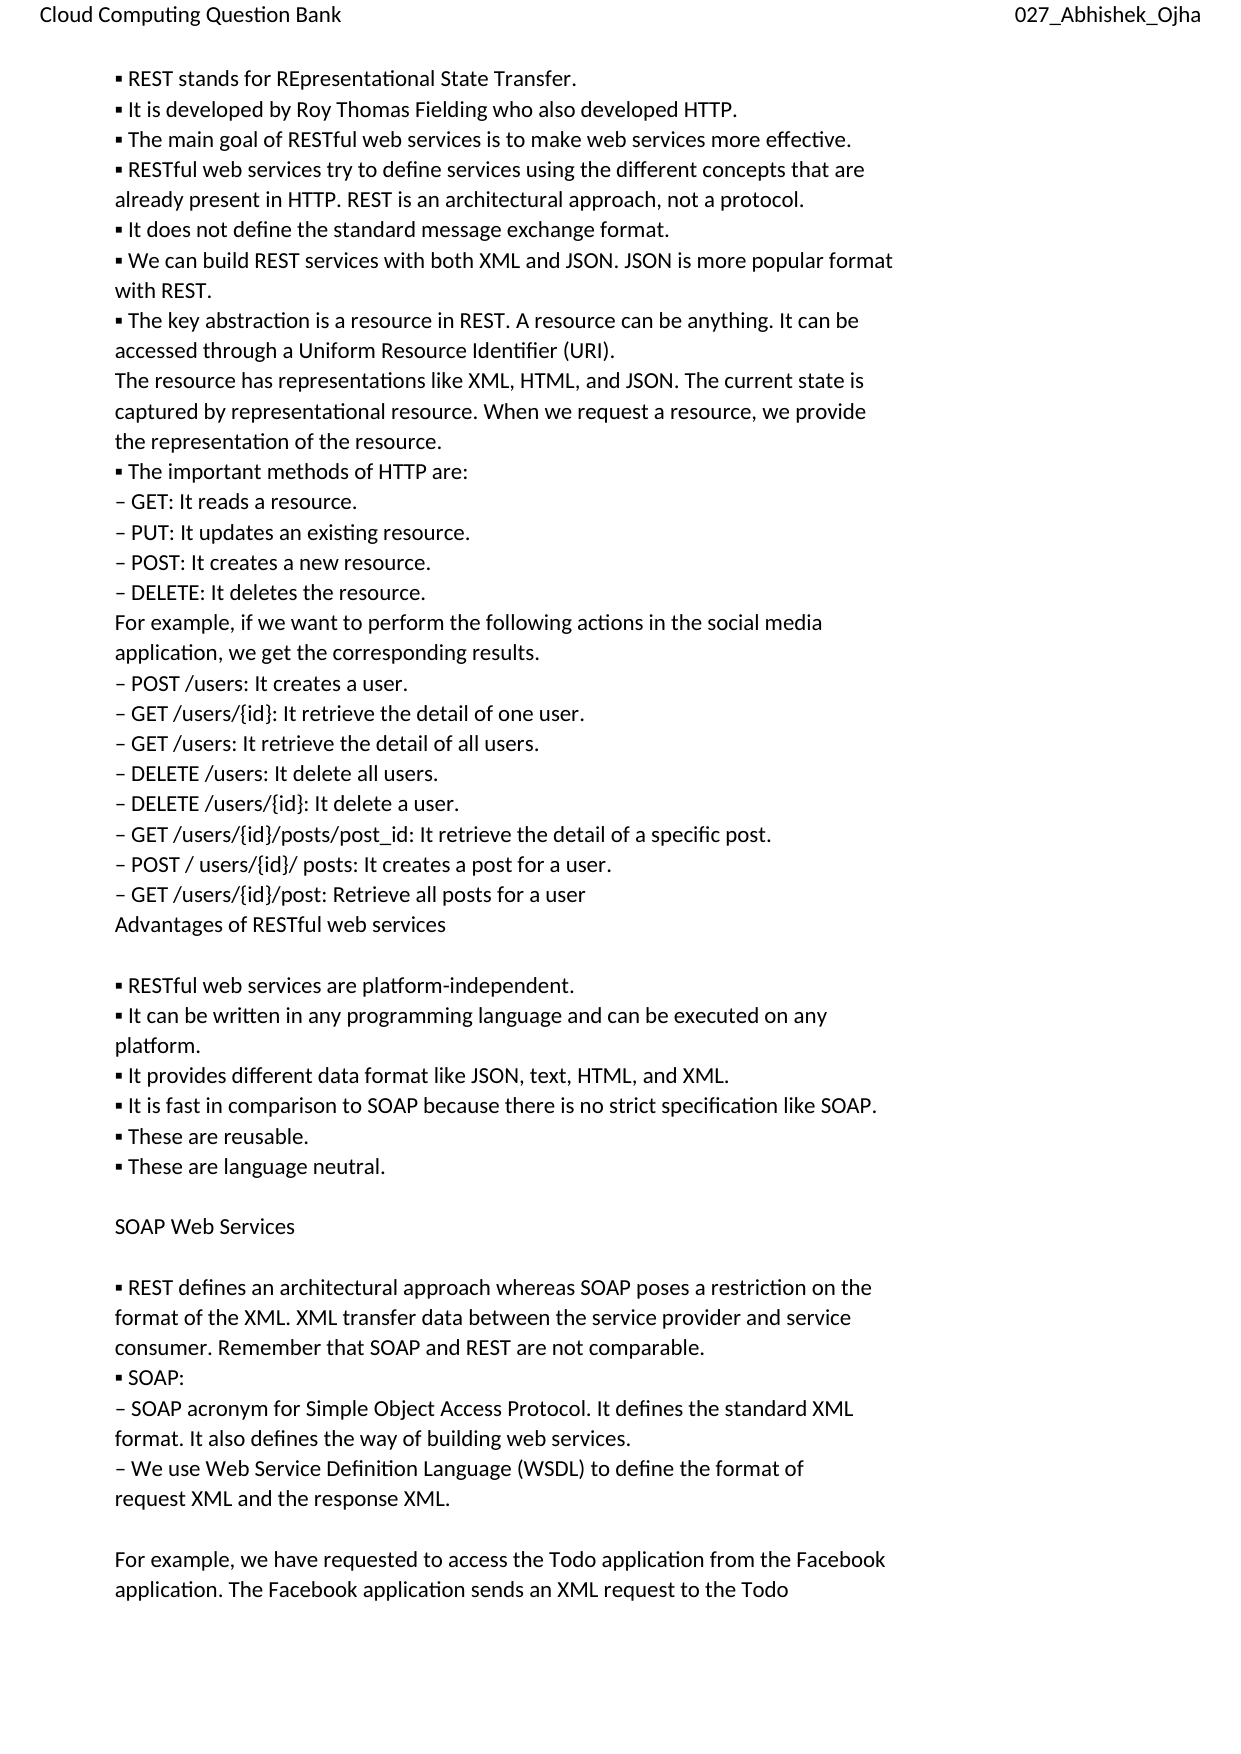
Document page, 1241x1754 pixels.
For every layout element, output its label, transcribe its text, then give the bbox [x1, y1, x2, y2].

list ▪ RESTful web services are platform-independent. [114, 971, 1240, 999]
list already present in HTTP. REST is an architectural approach, not a protocol. [114, 185, 1240, 213]
list ▪ These are language neutral. [114, 1152, 1240, 1180]
list ▪ It does not define the standard message exchange format. [114, 216, 1240, 244]
list ▪ These are reusable. [114, 1122, 1240, 1150]
list captured by representational resource. When we request a resource, we provide [114, 397, 1240, 425]
list – We use Web Service Definition Language (WSDL) to define the format of [114, 1454, 1240, 1482]
list ▪ The main goal of RESTful web services is to make web services more effective. [114, 125, 1240, 153]
list SOAP Web Services [114, 1212, 1240, 1241]
list platform. [114, 1031, 1240, 1059]
list – GET /users/{id}/posts/post_id: It retrieve the detail of a specific post. [114, 820, 1240, 848]
list – POST / users/{id}/ posts: It creates a post for a user. [114, 850, 1240, 878]
list ▪ The important methods of HTTP are: [114, 457, 1240, 485]
list ▪ RESTful web services try to define services using the different concepts that are [114, 155, 1240, 183]
list For example, we have requested to access the Todo application from the Facebook [114, 1545, 1240, 1573]
list ▪ We can build REST services with both XML and JSON. JSON is more popular format [114, 246, 1240, 274]
list ▪ The key abstraction is a resource in REST. A resource can be anything. It can be [114, 306, 1240, 334]
list – GET: It reads a resource. [114, 487, 1240, 516]
list – DELETE: It deletes the resource. [114, 578, 1240, 606]
list consumer. Remember that SOAP and REST are not comparable. [114, 1333, 1240, 1361]
list application. The Facebook application sends an XML request to the Todo [114, 1575, 1240, 1603]
list ▪ REST defines an architectural approach whereas SOAP poses a restriction on the [114, 1273, 1240, 1301]
list – GET /users/{id}: It retrieve the detail of one user. [114, 699, 1240, 727]
list – PUT: It updates an existing resource. [114, 518, 1240, 546]
list – DELETE /users/{id}: It delete a user. [114, 789, 1240, 818]
list the representation of the resource. [114, 427, 1240, 455]
list – SOAP acronym for Simple Object Access Protocol. It defines the standard XML [114, 1394, 1240, 1422]
list Advantages of RESTful web services [114, 910, 1240, 938]
list ▪ SOAP: [114, 1363, 1240, 1392]
list ▪ It is fast in comparison to SOAP because there is no strict specification like SOAP. [114, 1092, 1240, 1120]
list – GET /users/{id}/post: Retrieve all posts for a user [114, 880, 1240, 908]
list ▪ REST stands for REpresentational State Transfer. [114, 64, 1240, 93]
list – POST /users: It creates a user. [114, 669, 1240, 697]
list – GET /users: It retrieve the detail of all users. [114, 729, 1240, 757]
list request XML and the response XML. [114, 1484, 1240, 1512]
list format of the XML. XML transfer data between the service provider and service [114, 1303, 1240, 1331]
list ▪ It is developed by Roy Thomas Fielding who also developed HTTP. [114, 95, 1240, 123]
list application, we get the corresponding results. [114, 638, 1240, 667]
list For example, if we want to perform the following actions in the social media [114, 608, 1240, 636]
list – POST: It creates a new resource. [114, 548, 1240, 576]
list with REST. [114, 276, 1240, 304]
list ▪ It provides different data format like JSON, text, HTML, and XML. [114, 1061, 1240, 1089]
list ▪ It can be written in any programming language and can be executed on any [114, 1001, 1240, 1029]
list The resource has representations like XML, HTML, and JSON. The current state is [114, 367, 1240, 395]
list – DELETE /users: It delete all users. [114, 759, 1240, 787]
list format. It also defines the way of building web services. [114, 1424, 1240, 1452]
list accessed through a Uniform Resource Identifier (URI). [114, 336, 1240, 364]
